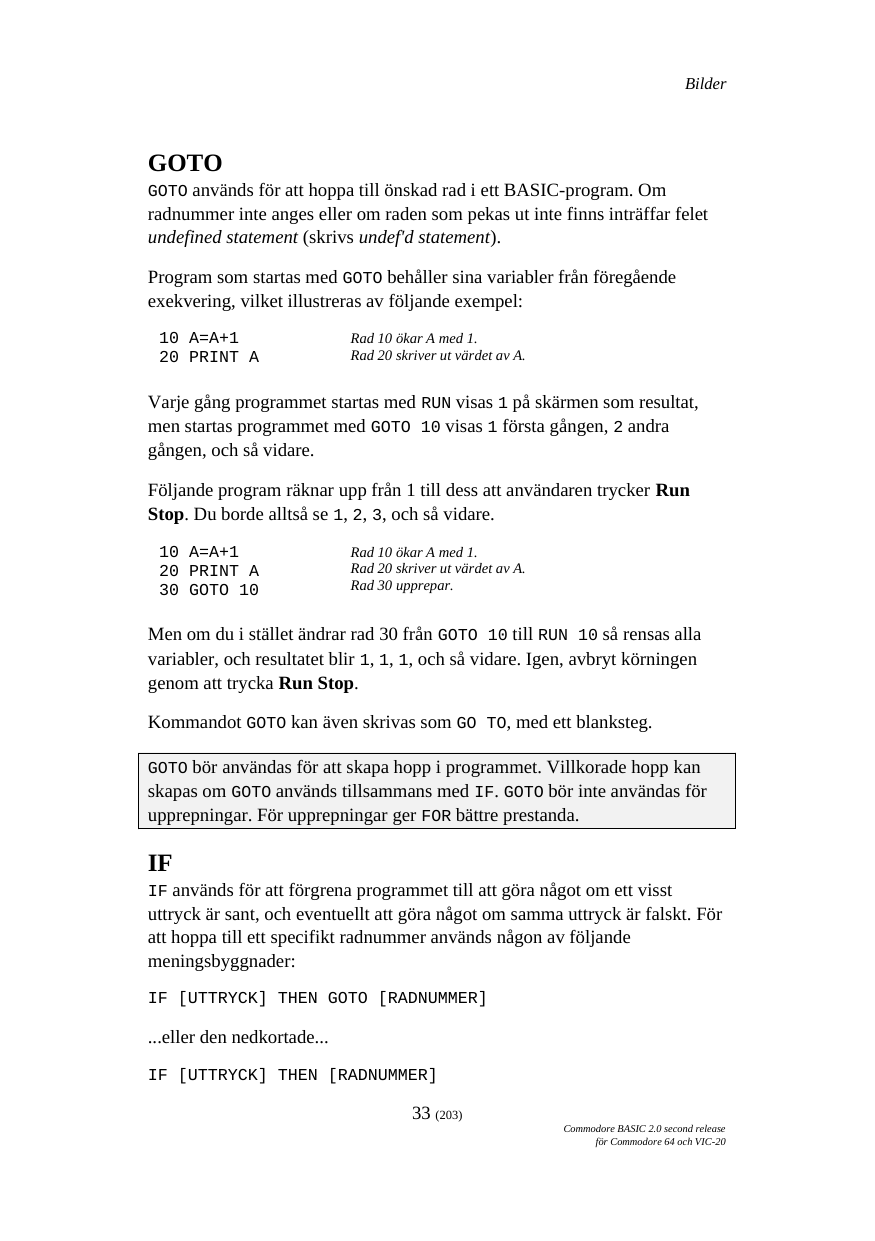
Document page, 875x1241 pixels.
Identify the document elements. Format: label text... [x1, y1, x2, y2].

table_header 10 A=A+1 20 PRINT A [148, 330, 339, 368]
text IF används för att förgrena programmet till att göra något om ett visst uttryck är sant, och eventuellt att göra något om samma uttryck är falskt. För att hoppa till ett specifikt radnummer används någon av följande meningsbyggnader: [148, 879, 726, 971]
text IF [UTTRYCK] THEN [RADNUMMER] [148, 1066, 726, 1085]
subtitle IF [148, 848, 726, 877]
subtitle GOTO [148, 148, 726, 176]
text Följande program räknar upp från 1 till dess att användaren trycker Run Stop. Du borde alltså se 1, 2, 3, och så vidare. [148, 479, 726, 525]
text IF [UTTRYCK] THEN GOTO [RADNUMMER] [148, 989, 726, 1008]
table_header 10 A=A+1 20 PRINT A 30 GOTO 10 [148, 544, 339, 600]
text Program som startas med GOTO behåller sina variabler från föregående exekvering, vilket illustreras av följande exempel: [148, 266, 726, 312]
table_header Rad 10 ökar A med 1. Rad 20 skriver ut värdet av A. Rad 30 upprepar. [339, 544, 725, 600]
text Varje gång programmet startas med RUN visas 1 på skärmen som resultat, men startas programmet med GOTO 10 visas 1 första gången, 2 andra gången, och så vidare. [148, 368, 726, 461]
text ...eller den nedkortade... [148, 1026, 726, 1048]
table_header Rad 10 ökar A med 1. Rad 20 skriver ut värdet av A. [339, 330, 725, 368]
text GOTO används för att hoppa till önskad rad i ett BASIC-program. Om radnummer inte anges eller om raden som pekas ut inte finns inträffar felet undefined statement (skrivs undef'd statement). [148, 179, 726, 248]
text Kommandot GOTO kan även skrivas som GO TO, med ett blanksteg. [148, 711, 726, 734]
text Men om du i stället ändrar rad 30 från GOTO 10 till RUN 10 så rensas alla variabler, och resultatet blir 1, 1, 1, och så vidare. Igen, avbryt körningen genom att trycka Run Stop. [148, 600, 726, 693]
text GOTO bör användas för att skapa hopp i programmet. Villkorade hopp kan skapas om GOTO används tillsammans med IF. GOTO bör inte användas för upprepningar. För upprepningar ger FOR bättre prestanda. [139, 754, 735, 828]
